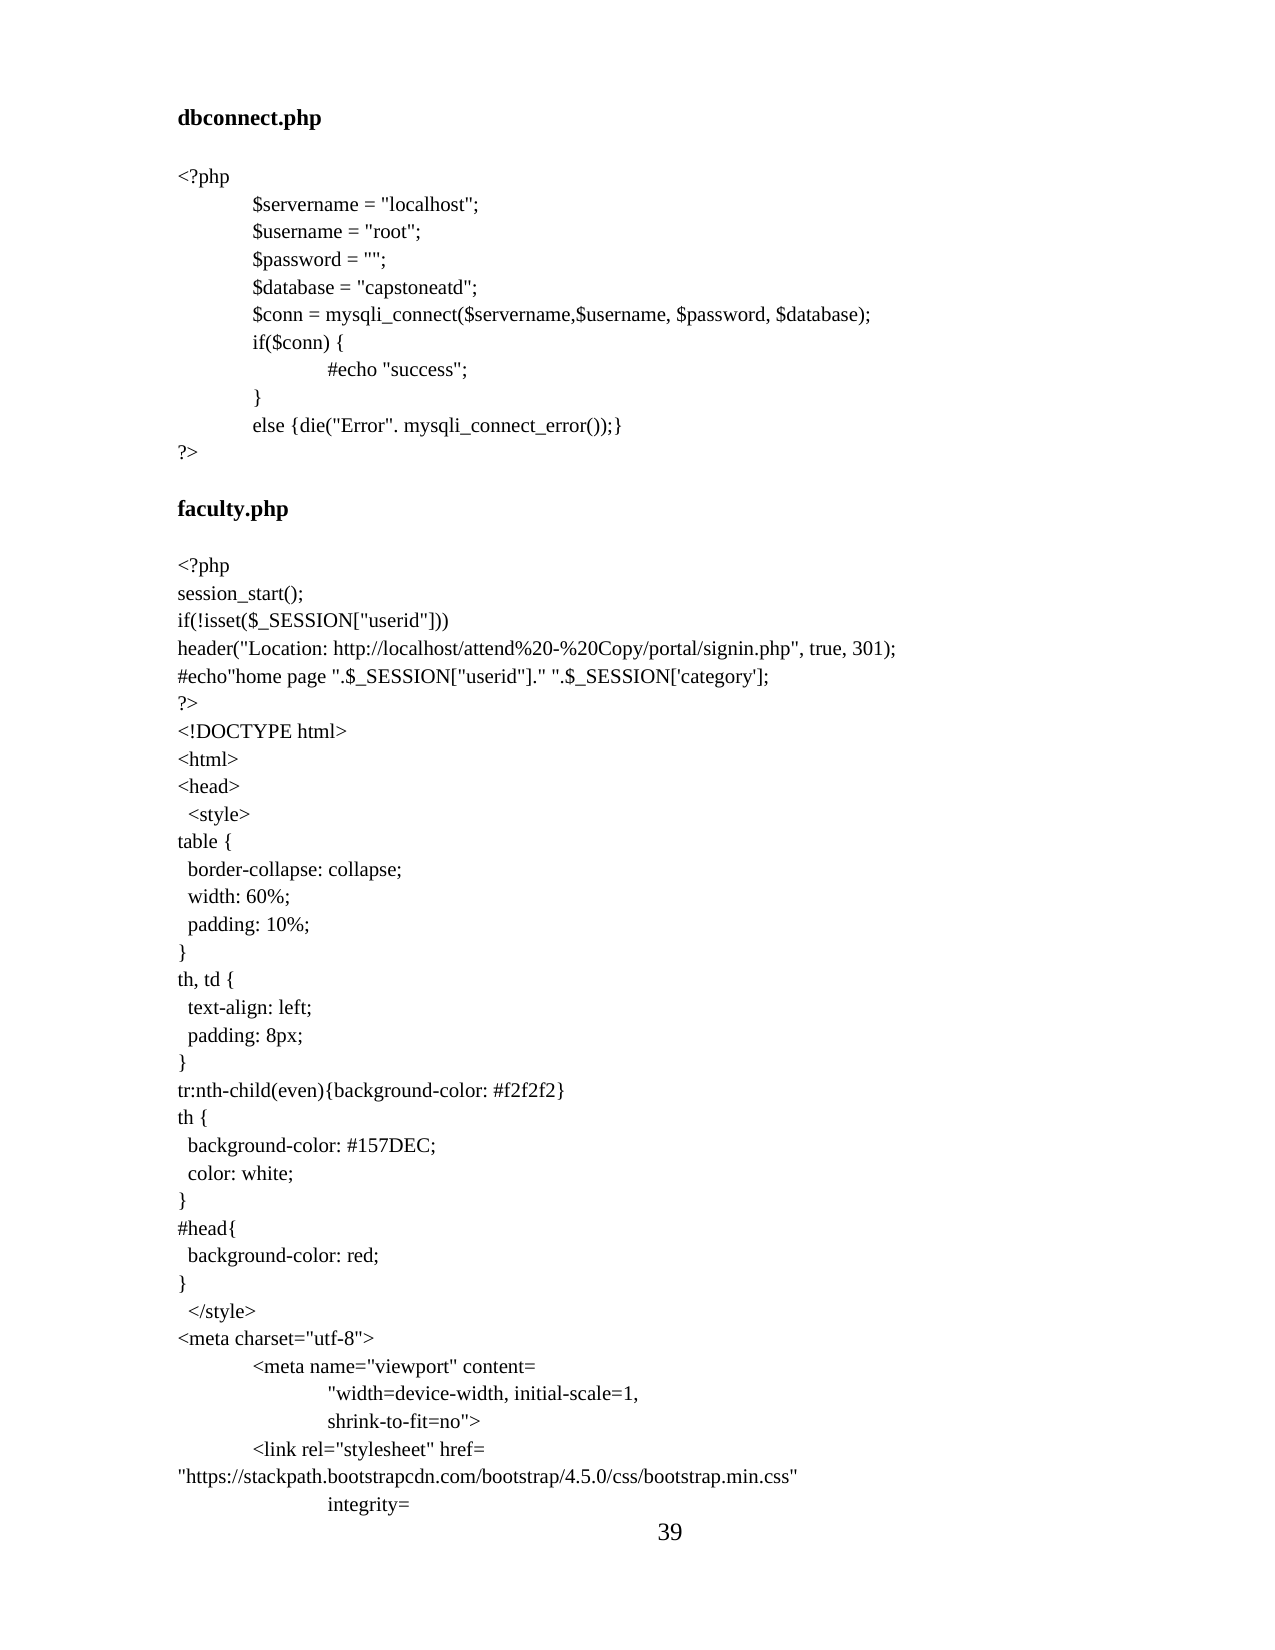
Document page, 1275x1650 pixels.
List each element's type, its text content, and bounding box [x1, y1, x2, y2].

text tr:nth-child(even){background-color: #f2f2f2} [177, 1078, 1162, 1102]
text <meta charset="utf-8"> [177, 1326, 1162, 1350]
text background-color: red; [177, 1243, 1162, 1267]
text border-collapse: collapse; [177, 857, 1162, 881]
text </style> [177, 1298, 1162, 1323]
text "width=device-width, initial-scale=1, [177, 1381, 1162, 1405]
text <html> [177, 746, 1162, 771]
text } [177, 1271, 1162, 1295]
text <?php [177, 164, 1162, 188]
text $username = "root"; [177, 219, 1162, 243]
text session_start(); [177, 581, 1162, 605]
text <!DOCTYPE html> [177, 719, 1162, 743]
text $conn = mysqli_connect($servername,$username, $password, $database); [177, 302, 1162, 326]
text header("Location: http://localhost/attend%20-%20Copy/portal/signin.php", true, 301); [177, 636, 1162, 660]
text } [177, 385, 1162, 409]
text <style> [177, 802, 1162, 826]
text else {die("Error". mysqli_connect_error());} [177, 413, 1162, 437]
text faculty.php [177, 495, 1162, 522]
text shrink-to-fit=no"> [177, 1409, 1162, 1433]
text #echo "success"; [177, 357, 1162, 381]
text if(!isset($_SESSION["userid"])) [177, 608, 1162, 632]
text ?> [177, 691, 1162, 715]
text #head{ [177, 1216, 1162, 1240]
text } [177, 1188, 1162, 1212]
text } [177, 940, 1162, 964]
text } [177, 1050, 1162, 1074]
text width: 60%; [177, 884, 1162, 908]
text th { [177, 1105, 1162, 1129]
text <?php [177, 553, 1162, 577]
text $servername = "localhost"; [177, 192, 1162, 216]
text integrity= [177, 1492, 1162, 1516]
text "https://stackpath.bootstrapcdn.com/bootstrap/4.5.0/css/bootstrap.min.css" [177, 1464, 1162, 1488]
text padding: 8px; [177, 1022, 1162, 1047]
text $password = ""; [177, 247, 1162, 271]
text background-color: #157DEC; [177, 1133, 1162, 1157]
text $database = "capstoneatd"; [177, 274, 1162, 299]
text <head> [177, 774, 1162, 798]
text padding: 10%; [177, 912, 1162, 936]
text #echo"home page ".$_SESSION["userid"]." ".$_SESSION['category']; [177, 664, 1162, 688]
text dbconnect.php [177, 104, 1162, 130]
text color: white; [177, 1161, 1162, 1184]
text <meta name="viewport" content= [177, 1354, 1162, 1378]
text <link rel="stylesheet" href= [177, 1437, 1162, 1461]
text table { [177, 829, 1162, 853]
text ?> [177, 440, 1162, 464]
text if($conn) { [177, 330, 1162, 354]
text text-align: left; [177, 995, 1162, 1019]
text th, td { [177, 967, 1162, 991]
